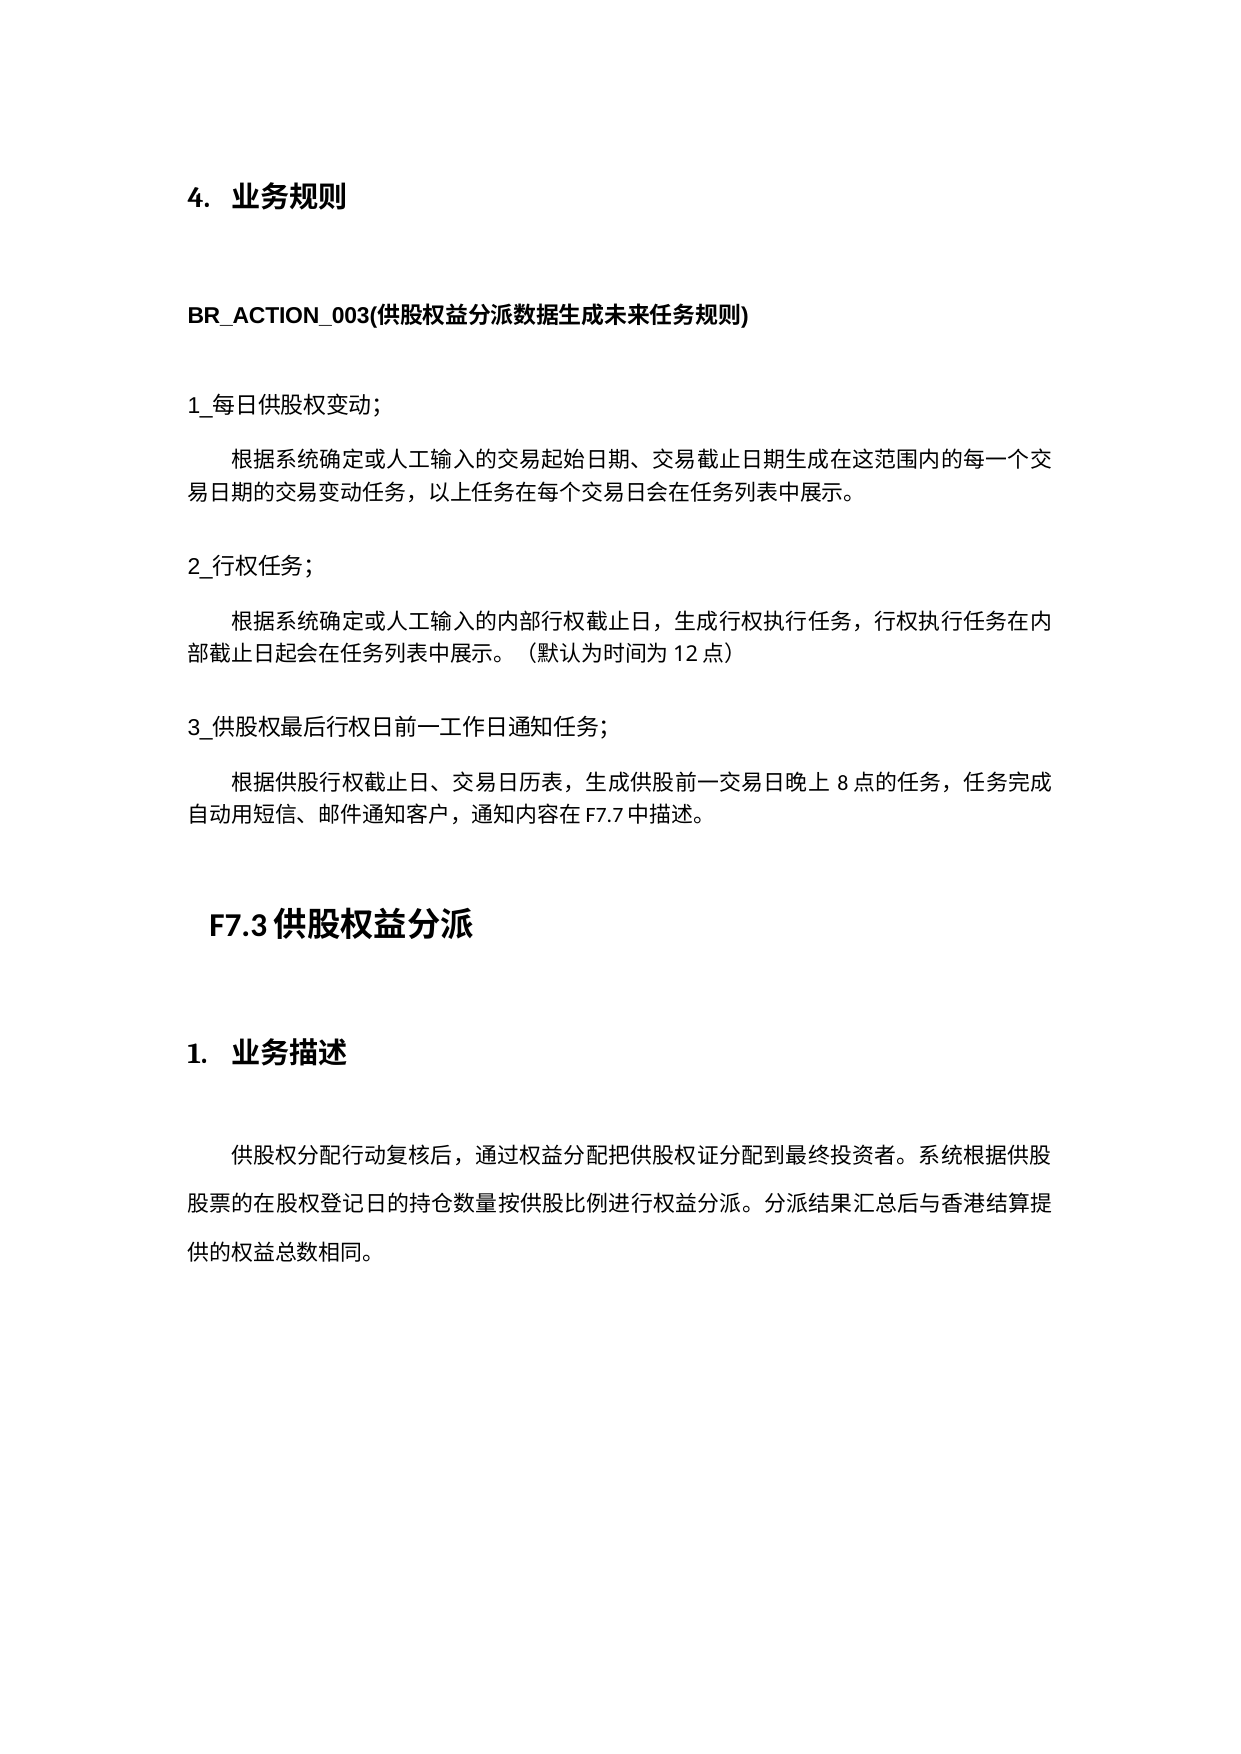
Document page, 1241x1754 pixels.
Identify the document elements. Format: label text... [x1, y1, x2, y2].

subtitle F7.3供股权益分派 [209, 889, 1053, 954]
subtitle 业务描述 [187, 1018, 1053, 1083]
subtitle 3_供股权最后行权日前一工作日通知任务； [187, 693, 1053, 758]
subtitle 1_每日供股权变动； [187, 371, 1053, 436]
subtitle 业务规则 [187, 162, 1053, 227]
text 根据系统确定或人工输入的内部行权截止日，生成行权执行任务，行权执行任务在内部截止日起会在任务列表中展示。（默认为时间为12点） [187, 603, 1053, 668]
text 根据系统确定或人工输入的交易起始日期、交易截止日期生成在这范围内的每一个交易日期的交易变动任务，以上任务在每个交易日会在任务列表中展示。 [187, 442, 1053, 507]
text 根据供股行权截止日、交易日历表，生成供股前一交易日晚上8点的任务，任务完成自动用短信、邮件通知客户，通知内容在F7.7中描述。 [187, 764, 1053, 829]
subtitle BR_ACTION_003(供股权益分派数据生成未来任务规则) [187, 281, 1053, 346]
text 供股权分配行动复核后，通过权益分配把供股权证分配到最终投资者。系统根据供股股票的在股权登记日的持仓数量按供股比例进行权益分派。分派结果汇总后与香港结算提供的权益总数相同。 [187, 1137, 1053, 1267]
subtitle 2_行权任务； [187, 532, 1053, 597]
